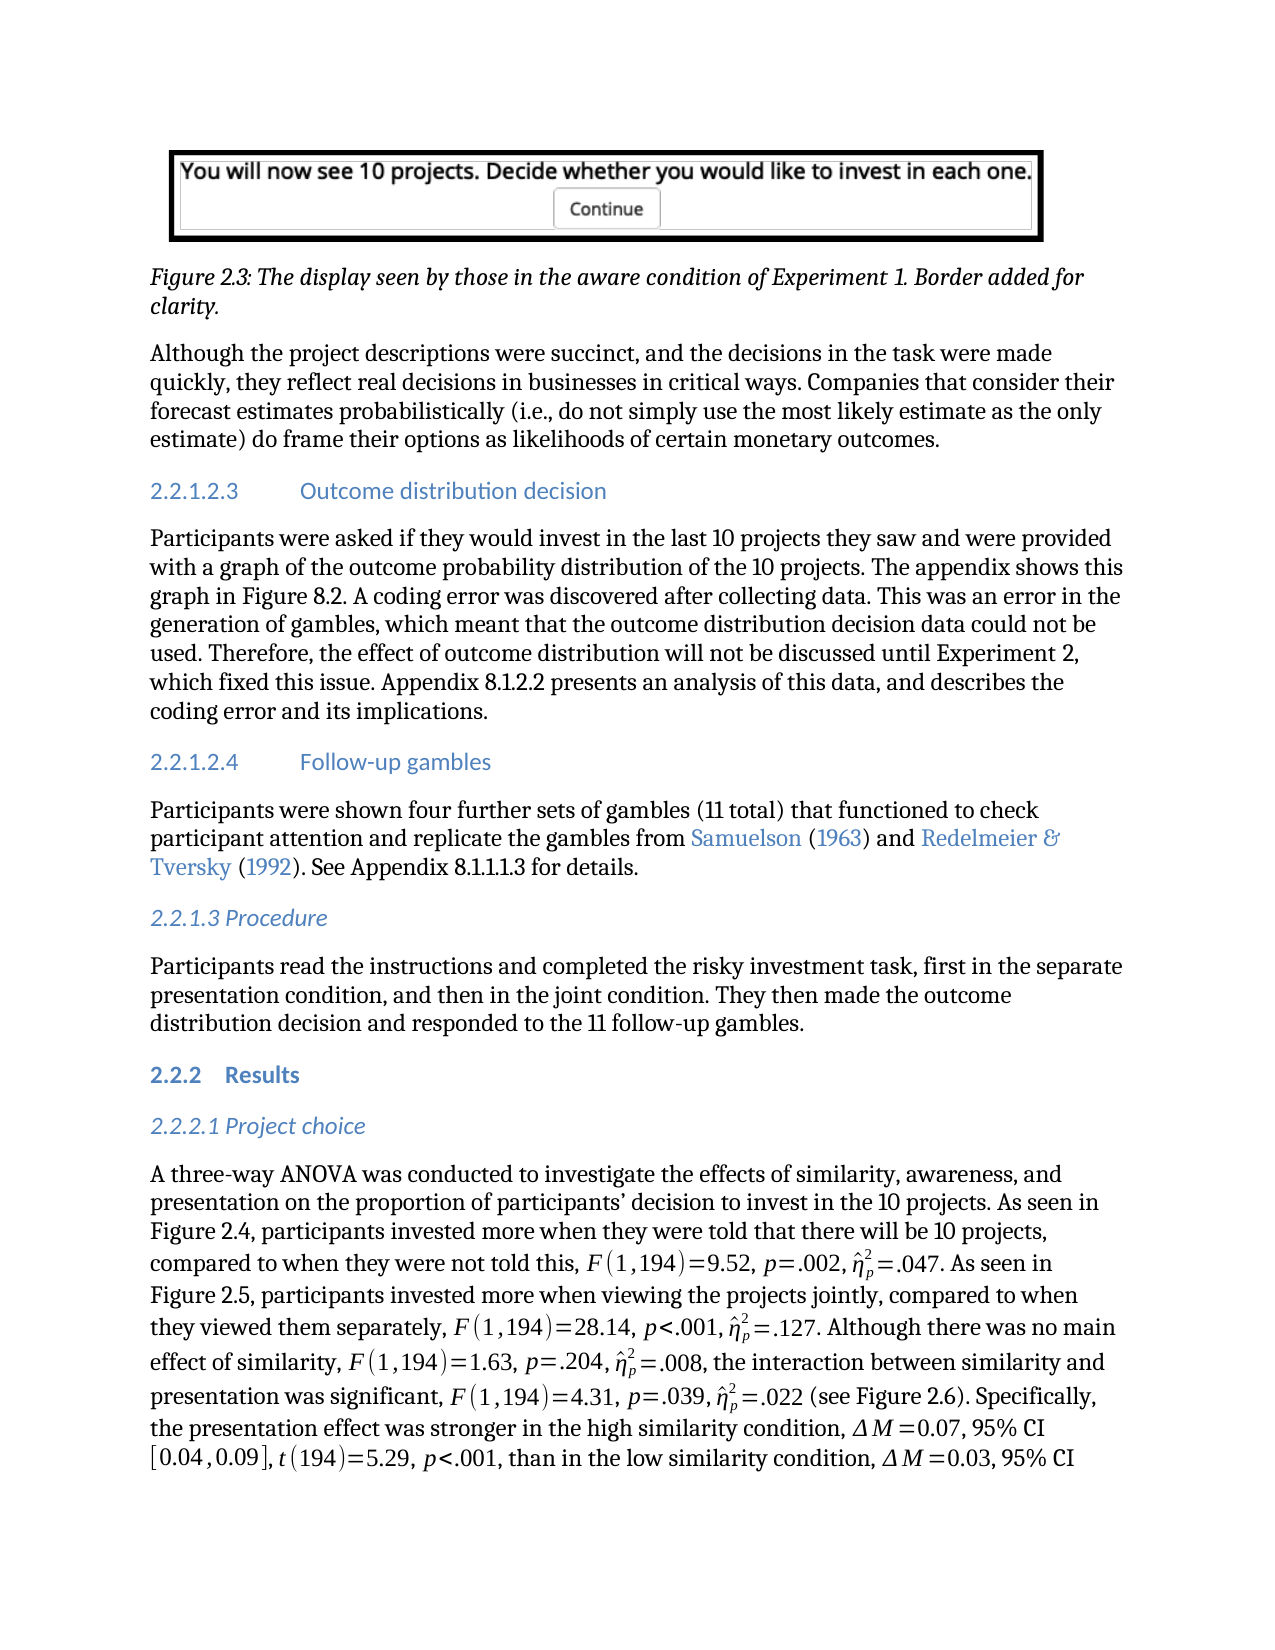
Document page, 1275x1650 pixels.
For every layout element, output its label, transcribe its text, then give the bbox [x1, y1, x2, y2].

text Participants read the instructions and completed the risky investment task, first in the separate presentation condition, and then in the joint condition. They then made the outcome distribution decision and responded to the 11 follow-up gambles. [150, 952, 1125, 1038]
subtitle 2.2.2 Results [150, 1059, 1125, 1089]
text Participants were shown four further sets of gambles (11 total) that functioned to check participant attention and replicate the gambles from Samuelson (1963) and Redelmeier & Tversky (1992). See Appendix 8.1.1.1.3 for details. [150, 796, 1125, 882]
text Figure 2.3: The display seen by those in the aware condition of Experiment 1. Border added for clarity. [150, 263, 1125, 320]
subtitle 2.2.1.3 Procedure [150, 903, 1125, 933]
text Although the project descriptions were succinct, and the decisions in the task were made quickly, they reflect real decisions in businesses in critical ways. Companies that consider their forecast estimates probabilistically (i.e., do not simply use the most likely estimate as the only estimate) do frame their options as likelihoods of certain monetary outcomes. [150, 339, 1125, 454]
subtitle 2.2.1.2.3 Outcome distribution decision [150, 475, 1125, 505]
picture [168, 150, 1044, 242]
subtitle 2.2.1.2.4 Follow-up gambles [150, 746, 1125, 777]
text Participants were asked if they would invest in the last 10 projects they saw and were provided with a graph of the outcome probability distribution of the 10 projects. The appendix shows this graph in Figure 8.2. A coding error was discovered after collecting data. This was an error in the generation of gambles, which meant that the outcome distribution decision data could not be used. Therefore, the effect of outcome distribution will not be discussed until Experiment 2, which fixed this issue. Appendix 8.1.2.2 presents an analysis of this data, and describes the coding error and its implications. [150, 524, 1125, 725]
subtitle 2.2.2.1 Project choice [150, 1110, 1125, 1141]
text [150, 1159, 1125, 1473]
